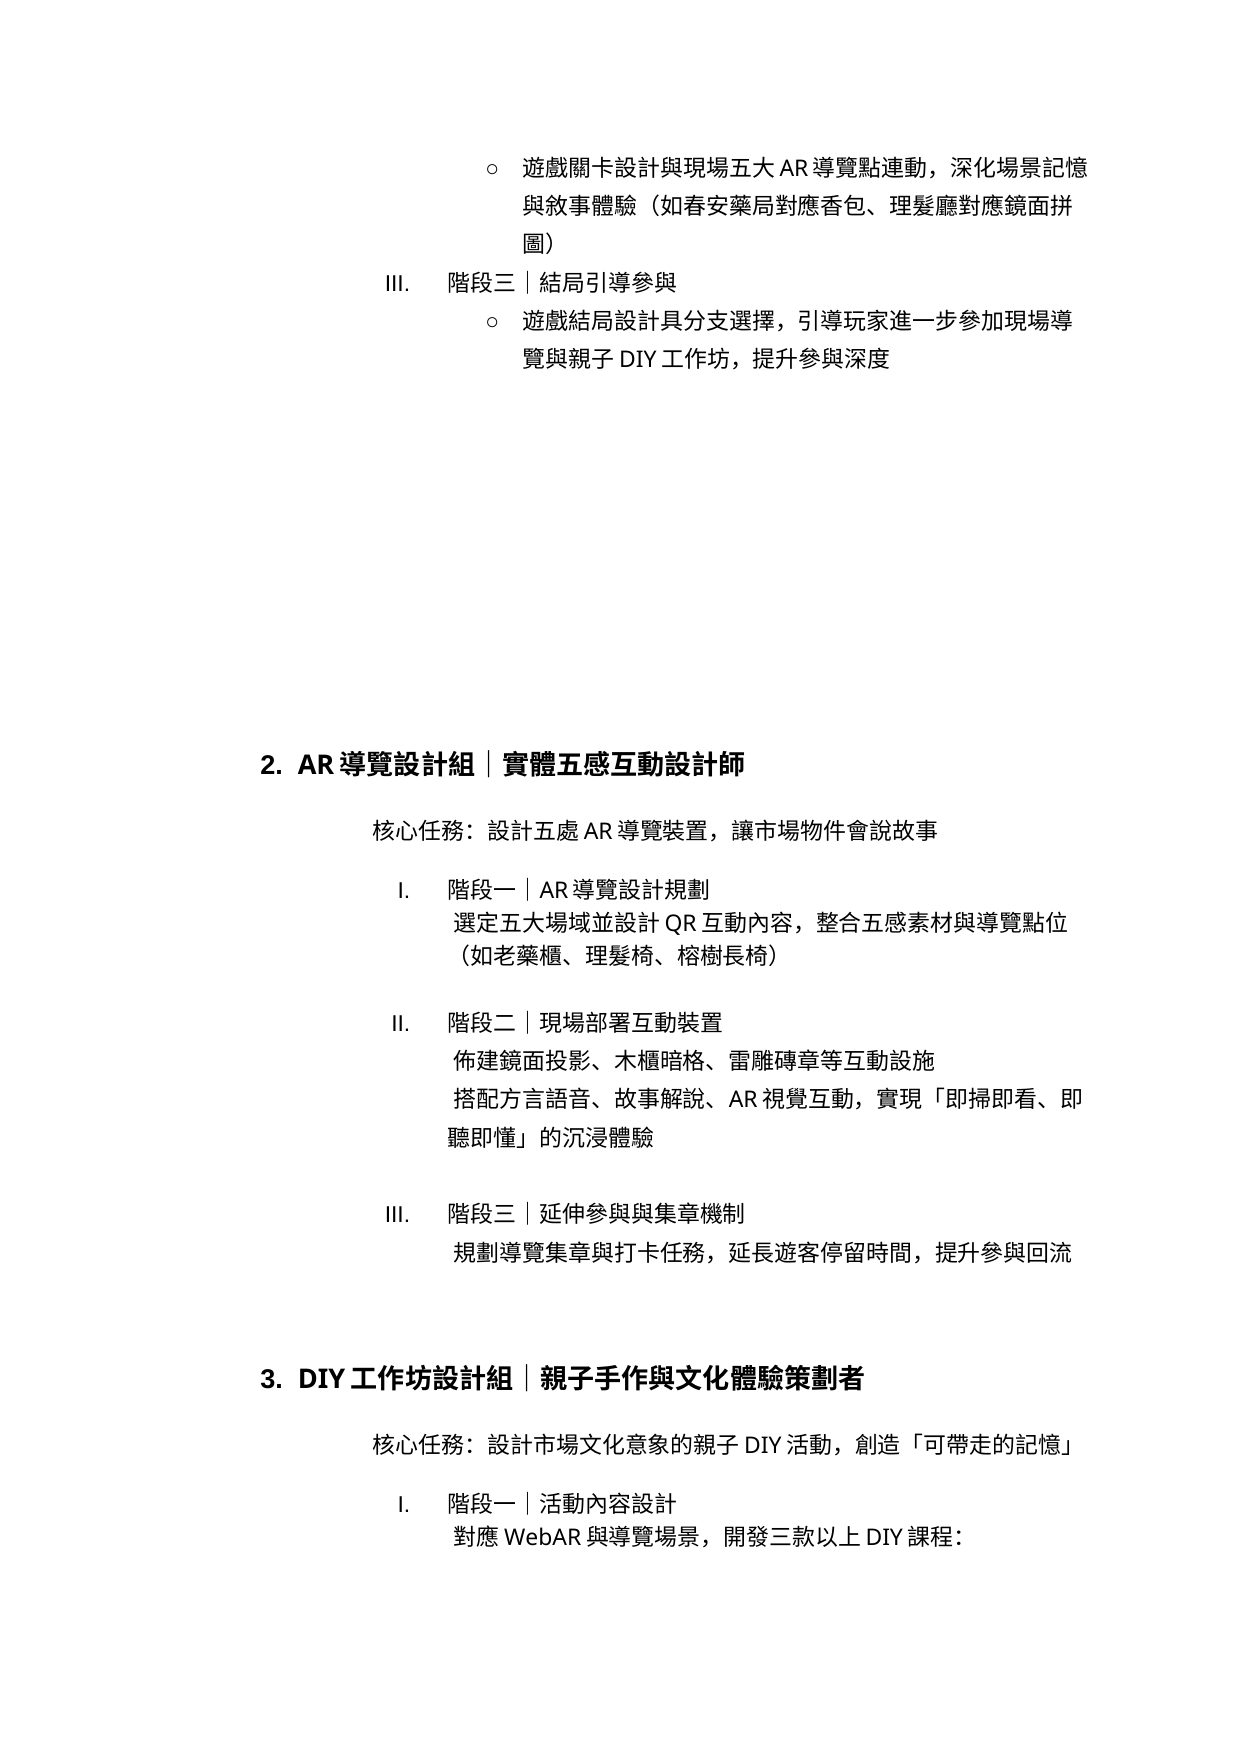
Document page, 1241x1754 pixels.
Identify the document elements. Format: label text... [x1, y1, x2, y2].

subtitle AR導覽設計組｜實體五感互動設計師 [260, 743, 1090, 782]
list 階段一｜活動內容設計 對應WebAR與導覽場景，開發三款以上DIY課程： [410, 1486, 1090, 1578]
subtitle 階段三｜延伸參與與集章機制 規劃導覽集章與打卡任務，延長遊客停留時間，提升參與回流 [410, 1196, 1090, 1268]
subtitle 遊戲關卡設計與現場五大AR導覽點連動，深化場景記憶與敘事體驗（如春安藥局對應香包、理髮廳對應鏡面拼圖） [485, 150, 1090, 259]
subtitle 階段三｜結局引導參與 [410, 264, 1090, 298]
subtitle 階段二｜現場部署互動裝置 佈建鏡面投影、木櫃暗格、雷雕磚章等互動設施 搭配方言語音、故事解說、AR視覺互動，實現「即掃即看、即聽即懂」的沉浸體驗 [410, 1005, 1090, 1191]
text 核心任務：設計市場文化意象的親子DIY活動，創造「可帶走的記憶」 [373, 1427, 1090, 1461]
subtitle 階段一｜AR導覽設計規劃 選定五大場域並設計QR互動內容，整合五感素材與導覽點位（如老藥櫃、理髮椅、榕樹長椅） [410, 871, 1090, 1005]
subtitle 核心任務：設計五處AR導覽裝置，讓市場物件會說故事 [373, 813, 1090, 846]
subtitle DIY工作坊設計組｜親子手作與文化體驗策劃者 [260, 1357, 1090, 1396]
subtitle 遊戲結局設計具分支選擇，引導玩家進一步參加現場導覽與親子DIY工作坊，提升參與深度 [485, 303, 1090, 374]
